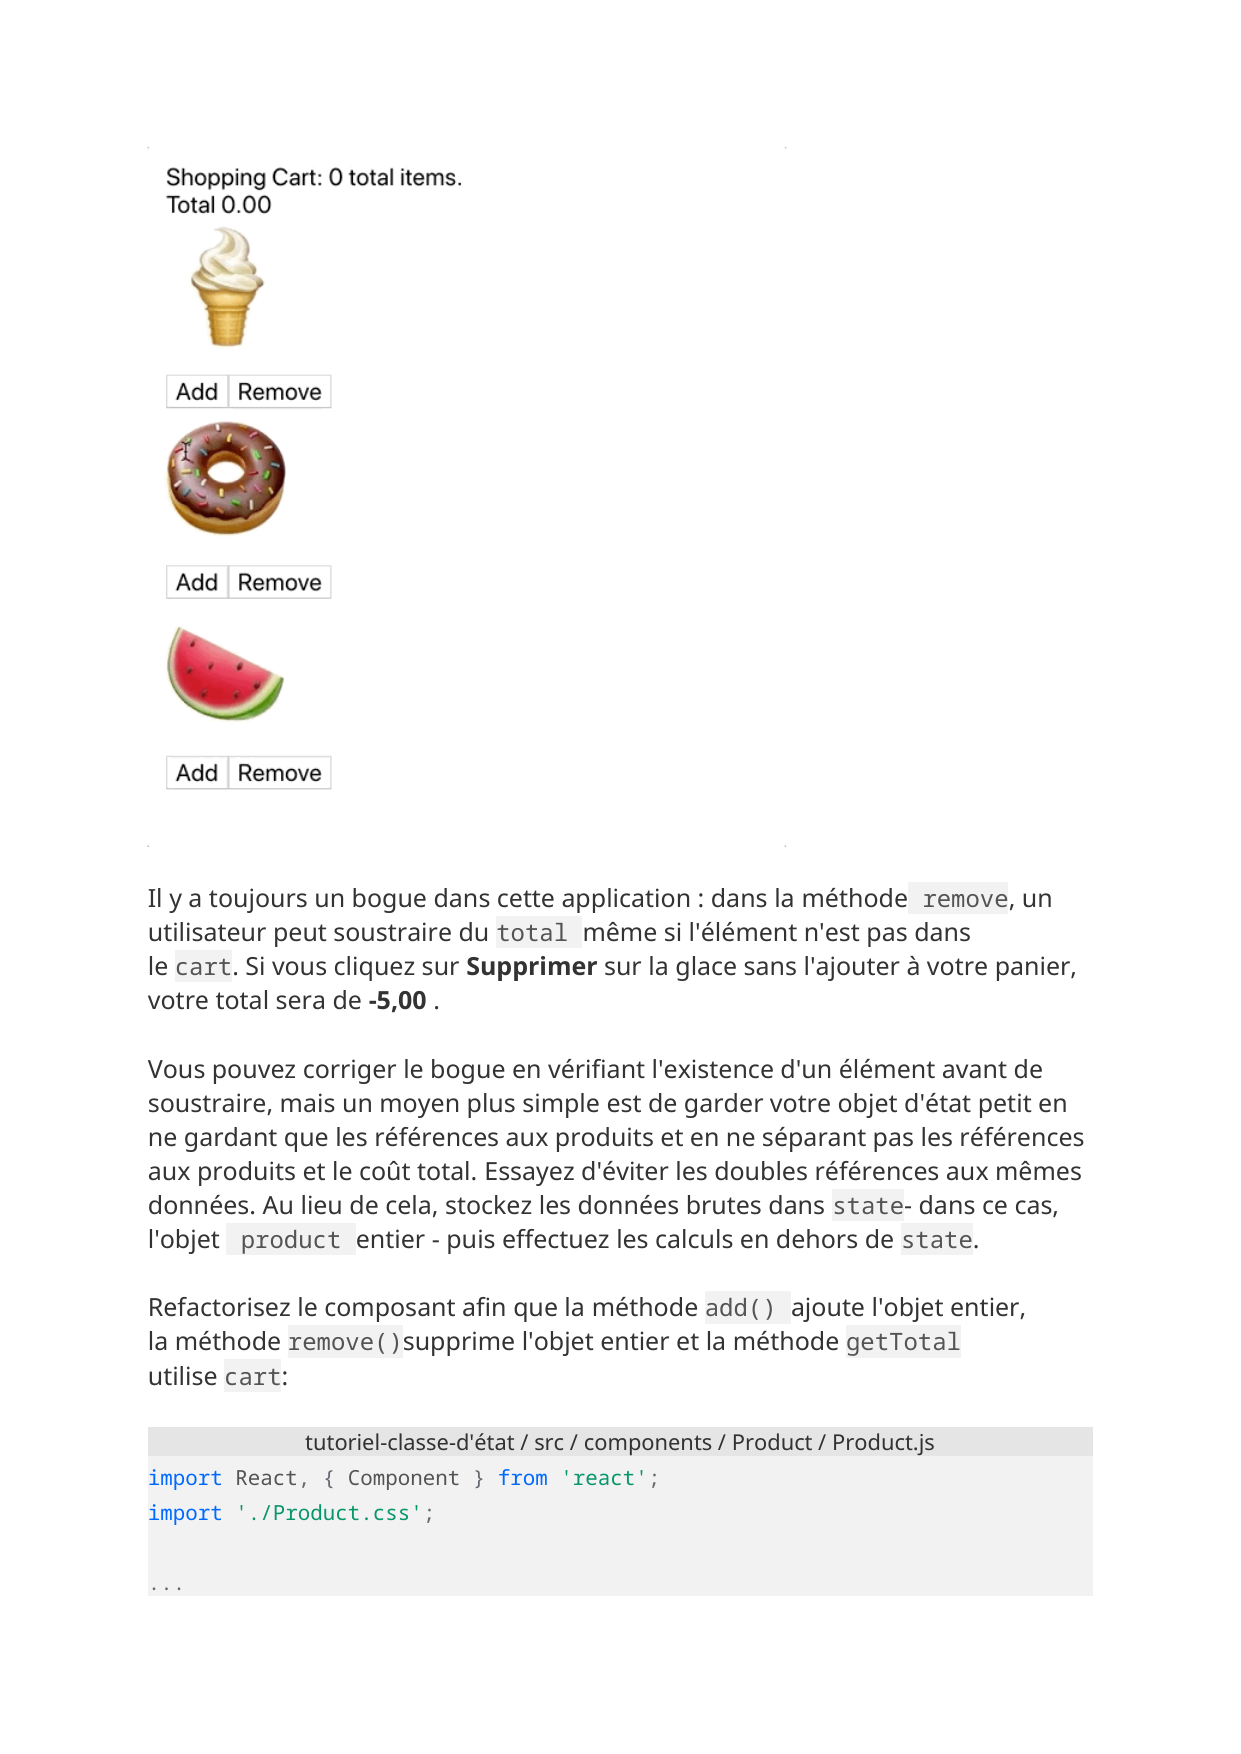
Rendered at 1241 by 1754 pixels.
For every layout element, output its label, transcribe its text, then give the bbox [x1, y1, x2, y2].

text tutoriel-classe-d'état / src / components / Product / Product.js [148, 1427, 1093, 1456]
text import React, { Component } from 'react'; [148, 1456, 1093, 1491]
text Refactorisez le composant afin que la méthode add() ajoute l'objet entier, la méthode remove()supprime l'objet entier et la méthode getTotal utilise cart: [148, 1290, 1093, 1392]
text ... [148, 1561, 1093, 1596]
text import './Product.css'; [148, 1491, 1093, 1526]
text Il y a toujours un bogue dans cette application : dans la méthode remove, un utilisateur peut soustraire du total même si l'élément n'est pas dans le cart. Si vous cliquez sur Supprimer sur la glace sans l'ajouter à votre panier, votre total sera de -5,00 . [148, 881, 1093, 1017]
text Vous pouvez corriger le bogue en vérifiant l'existence d'un élément avant de soustraire, mais un moyen plus simple est de garder votre objet d'état petit en ne gardant que les références aux produits et en ne séparant pas les références aux produits et le coût total. Essayez d'éviter les doubles références aux mêmes données. Au lieu de cela, stockez les données brutes dans state- dans ce cas, l'objet product entier - puis effectuez les calculs en dehors de state. [148, 1051, 1093, 1256]
picture [147, 147, 787, 847]
